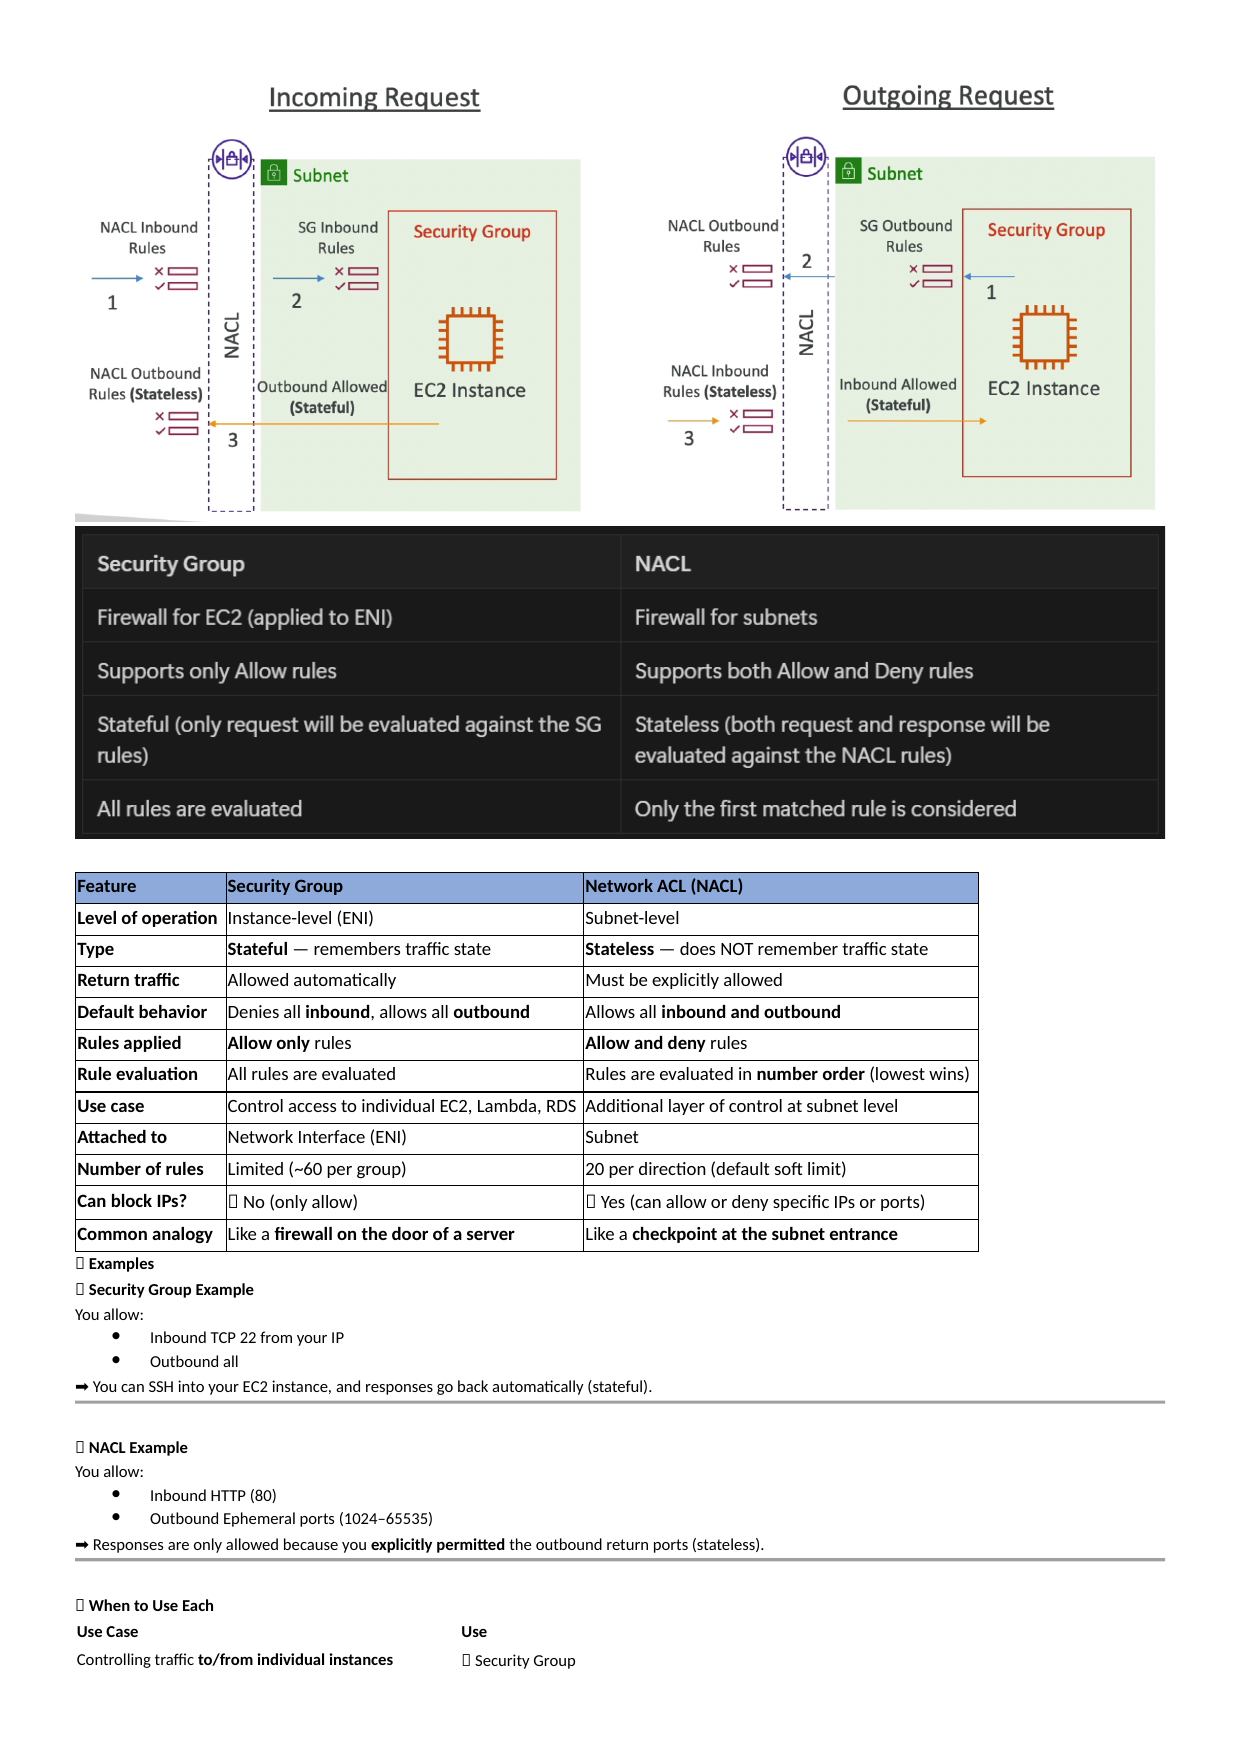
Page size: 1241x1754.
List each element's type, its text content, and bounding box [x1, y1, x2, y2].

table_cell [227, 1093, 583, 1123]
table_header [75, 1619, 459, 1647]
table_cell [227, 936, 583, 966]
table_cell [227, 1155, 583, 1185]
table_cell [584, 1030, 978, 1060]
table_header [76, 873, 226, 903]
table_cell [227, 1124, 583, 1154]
text ✅ Security Group Example [75, 1278, 1165, 1301]
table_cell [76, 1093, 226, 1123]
text 🎯 When to Use Each [75, 1593, 1165, 1616]
text 🧠 Examples [75, 1252, 1165, 1274]
text ➡️ Responses are only allowed because you explicitly permitted the outbound return ports (stateless). [75, 1532, 1165, 1555]
text You allow: [75, 1462, 1165, 1482]
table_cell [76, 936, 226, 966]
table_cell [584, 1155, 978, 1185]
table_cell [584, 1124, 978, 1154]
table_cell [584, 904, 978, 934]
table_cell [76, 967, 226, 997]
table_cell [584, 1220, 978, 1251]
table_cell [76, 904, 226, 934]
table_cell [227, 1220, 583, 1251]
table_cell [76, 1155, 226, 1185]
list Inbound TCP 22 from your IP [112, 1327, 1165, 1348]
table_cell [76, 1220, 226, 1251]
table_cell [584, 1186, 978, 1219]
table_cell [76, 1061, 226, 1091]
picture [75, 526, 1166, 839]
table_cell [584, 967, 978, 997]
picture [75, 75, 1166, 522]
text You allow: [75, 1304, 1165, 1324]
list Outbound all [112, 1351, 1165, 1371]
list Outbound Ephemeral ports (1024–65535) [112, 1508, 1165, 1529]
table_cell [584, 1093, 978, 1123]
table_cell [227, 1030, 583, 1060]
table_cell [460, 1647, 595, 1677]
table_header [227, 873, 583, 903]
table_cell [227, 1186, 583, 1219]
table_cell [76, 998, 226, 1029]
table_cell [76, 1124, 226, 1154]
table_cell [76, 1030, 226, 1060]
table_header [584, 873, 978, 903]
list Inbound HTTP (80) [112, 1485, 1165, 1506]
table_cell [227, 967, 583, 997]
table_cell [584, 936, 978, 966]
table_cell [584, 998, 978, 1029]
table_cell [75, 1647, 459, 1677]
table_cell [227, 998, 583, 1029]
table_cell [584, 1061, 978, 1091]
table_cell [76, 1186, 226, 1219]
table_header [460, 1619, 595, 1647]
text ➡️ You can SSH into your EC2 instance, and responses go back automatically (stateful). [75, 1374, 1165, 1397]
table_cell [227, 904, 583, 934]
text ✅ NACL Example [75, 1436, 1165, 1458]
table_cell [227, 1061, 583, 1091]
